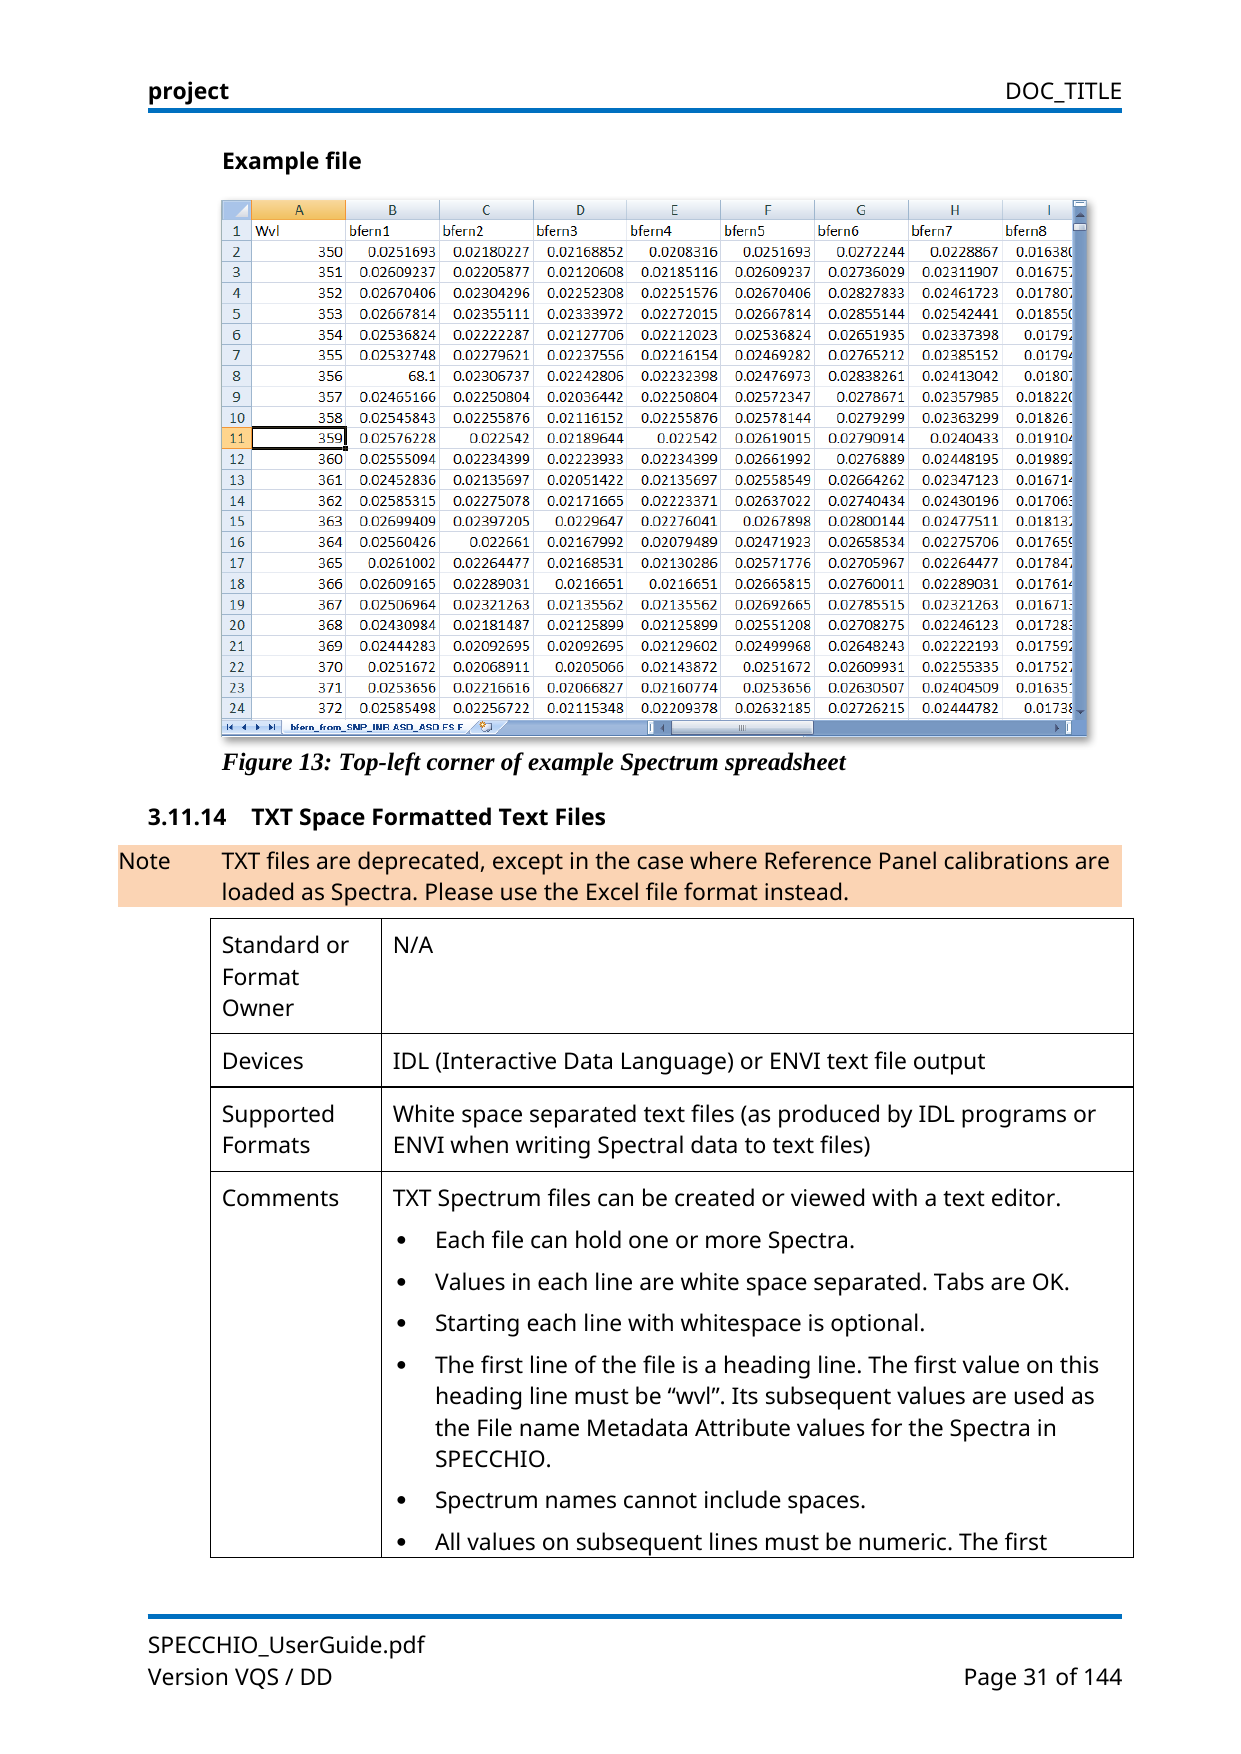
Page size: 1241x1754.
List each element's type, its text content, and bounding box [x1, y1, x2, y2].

table_cell Devices [211, 1034, 381, 1086]
table_header N/A [382, 919, 1133, 1033]
picture [221, 200, 1087, 737]
subtitle Example file [222, 145, 1122, 176]
table_cell IDL (Interactive Data Language) or ENVI text file output [382, 1034, 1133, 1086]
table_header Standard or Format Owner [211, 919, 381, 1033]
subtitle TXT Space Formatted Text Files [148, 801, 1122, 832]
table_cell White space separated text files (as produced by IDL programs or ENVI when writing Spectral data to text files) [382, 1088, 1133, 1171]
text Note TXT files are deprecated, except in the case where Reference Panel calibrations are loaded as Spectra. Please use the Excel file format instead. [118, 845, 1122, 907]
table_cell Supported Formats [211, 1088, 381, 1171]
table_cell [382, 1172, 1133, 1557]
table_cell Comments [211, 1172, 381, 1557]
